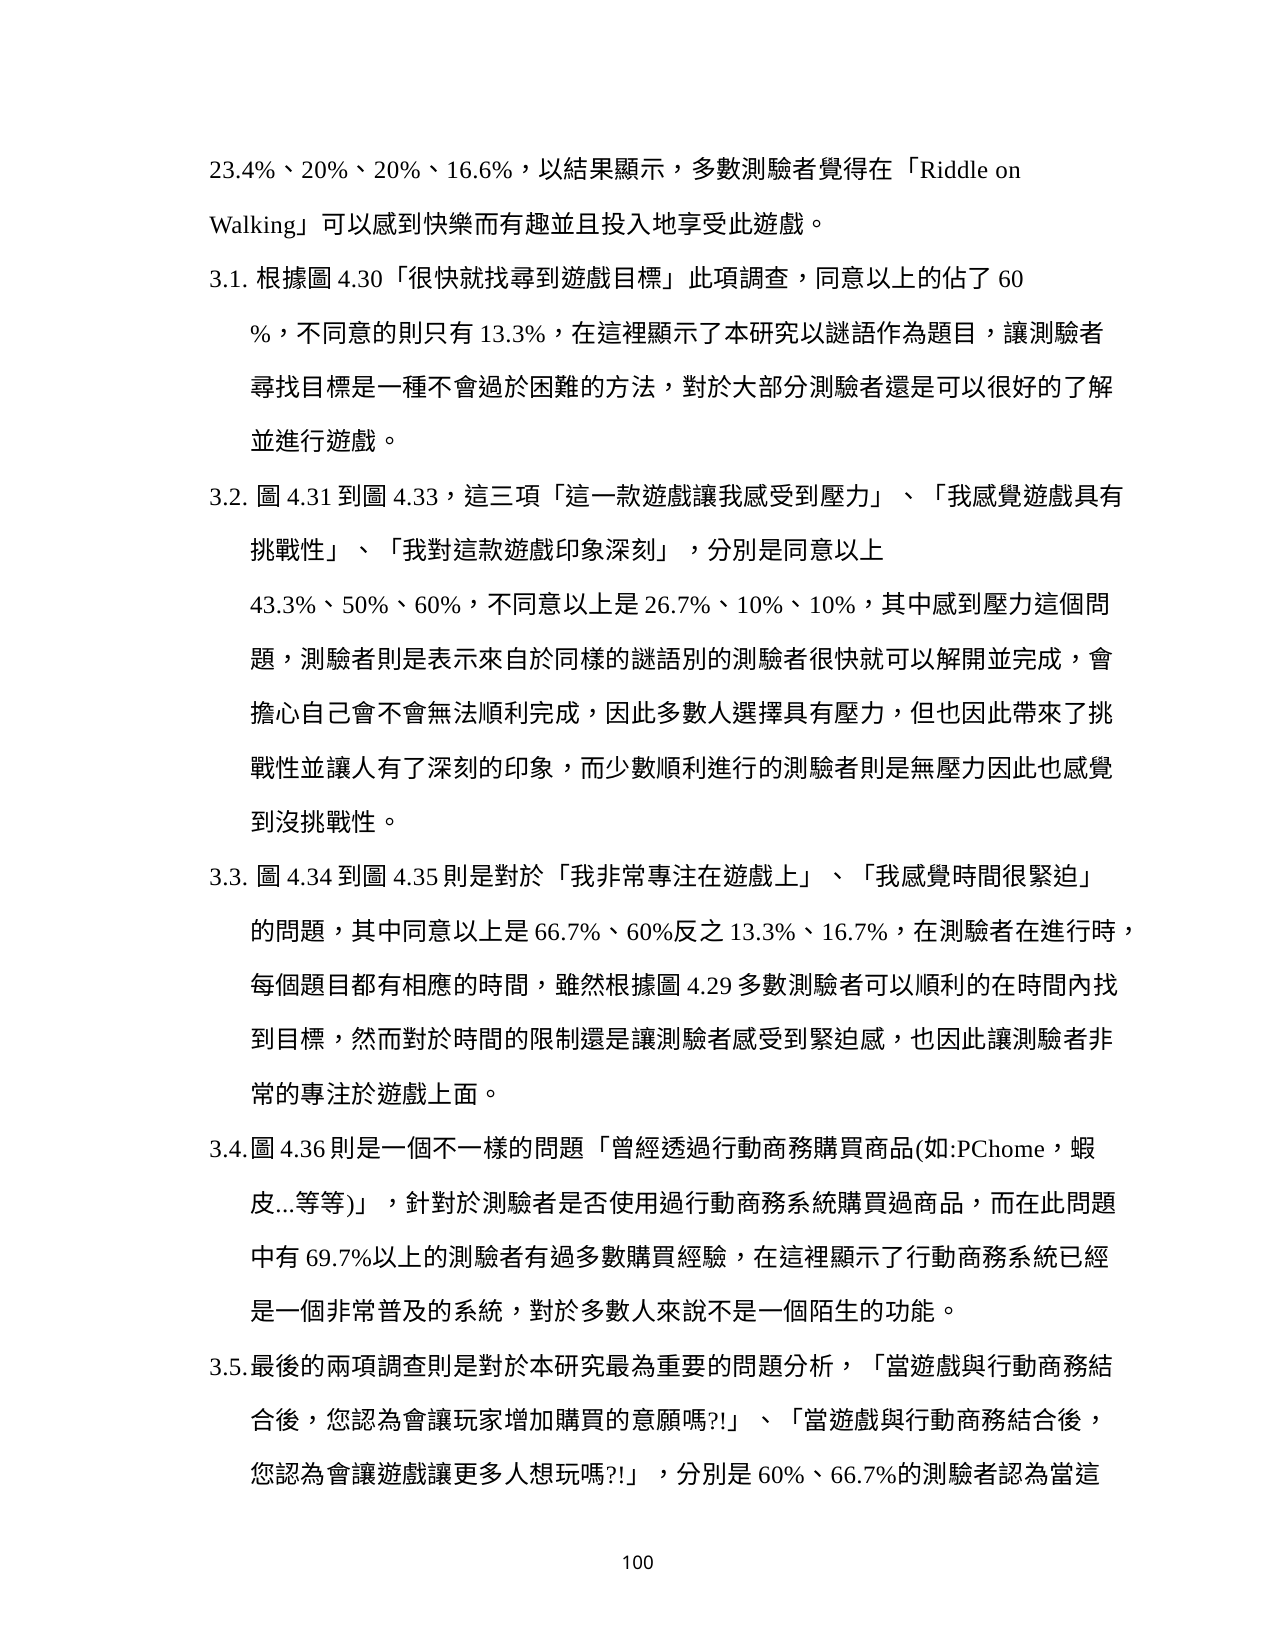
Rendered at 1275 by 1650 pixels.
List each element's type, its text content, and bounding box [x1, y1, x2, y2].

list 圖4.36則是一個不一樣的問題「曾經透過行動商務購買商品(如:PChome，蝦皮...等等)」，針對於測驗者是否使用過行動商務系統購買過商品，而在此問題中有69.7%以上的測驗者有過多數購買經驗，在這裡顯示了行動商務系統已經是一個非常普及的系統，對於多數人來說不是一個陌生的功能。 [209, 1129, 1125, 1328]
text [209, 150, 1125, 241]
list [209, 1346, 1125, 1491]
list 圖4.34到圖4.35則是對於「我非常專注在遊戲上」、「我感覺時間很緊迫」的問題，其中同意以上是66.7%、60%反之13.3%、16.7%，在測驗者在進行時，每個題目都有相應的時間，雖然根據圖4.29多數測驗者可以順利的在時間內找到目標，然而對於時間的限制還是讓測驗者感受到緊迫感，也因此讓測驗者非常的專注於遊戲上面。 [209, 857, 1125, 1111]
list 圖4.31到圖4.33，這三項「這一款遊戲讓我感受到壓力」、「我感覺遊戲具有挑戰性」、「我對這款遊戲印象深刻」，分別是同意以上43.3%、50%、60%，不同意以上是26.7%、10%、10%，其中感到壓力這個問題，測驗者則是表示來自於同樣的謎語別的測驗者很快就可以解開並完成，會擔心自己會不會無法順利完成，因此多數人選擇具有壓力，但也因此帶來了挑戰性並讓人有了深刻的印象，而少數順利進行的測驗者則是無壓力因此也感覺到沒挑戰性。 [209, 476, 1125, 839]
list 根據圖4.30「很快就找尋到遊戲目標」此項調查，同意以上的佔了60 %，不同意的則只有13.3%，在這裡顯示了本研究以謎語作為題目，讓測驗者尋找目標是一種不會過於困難的方法，對於大部分測驗者還是可以很好的了解並進行遊戲。 [209, 259, 1125, 458]
